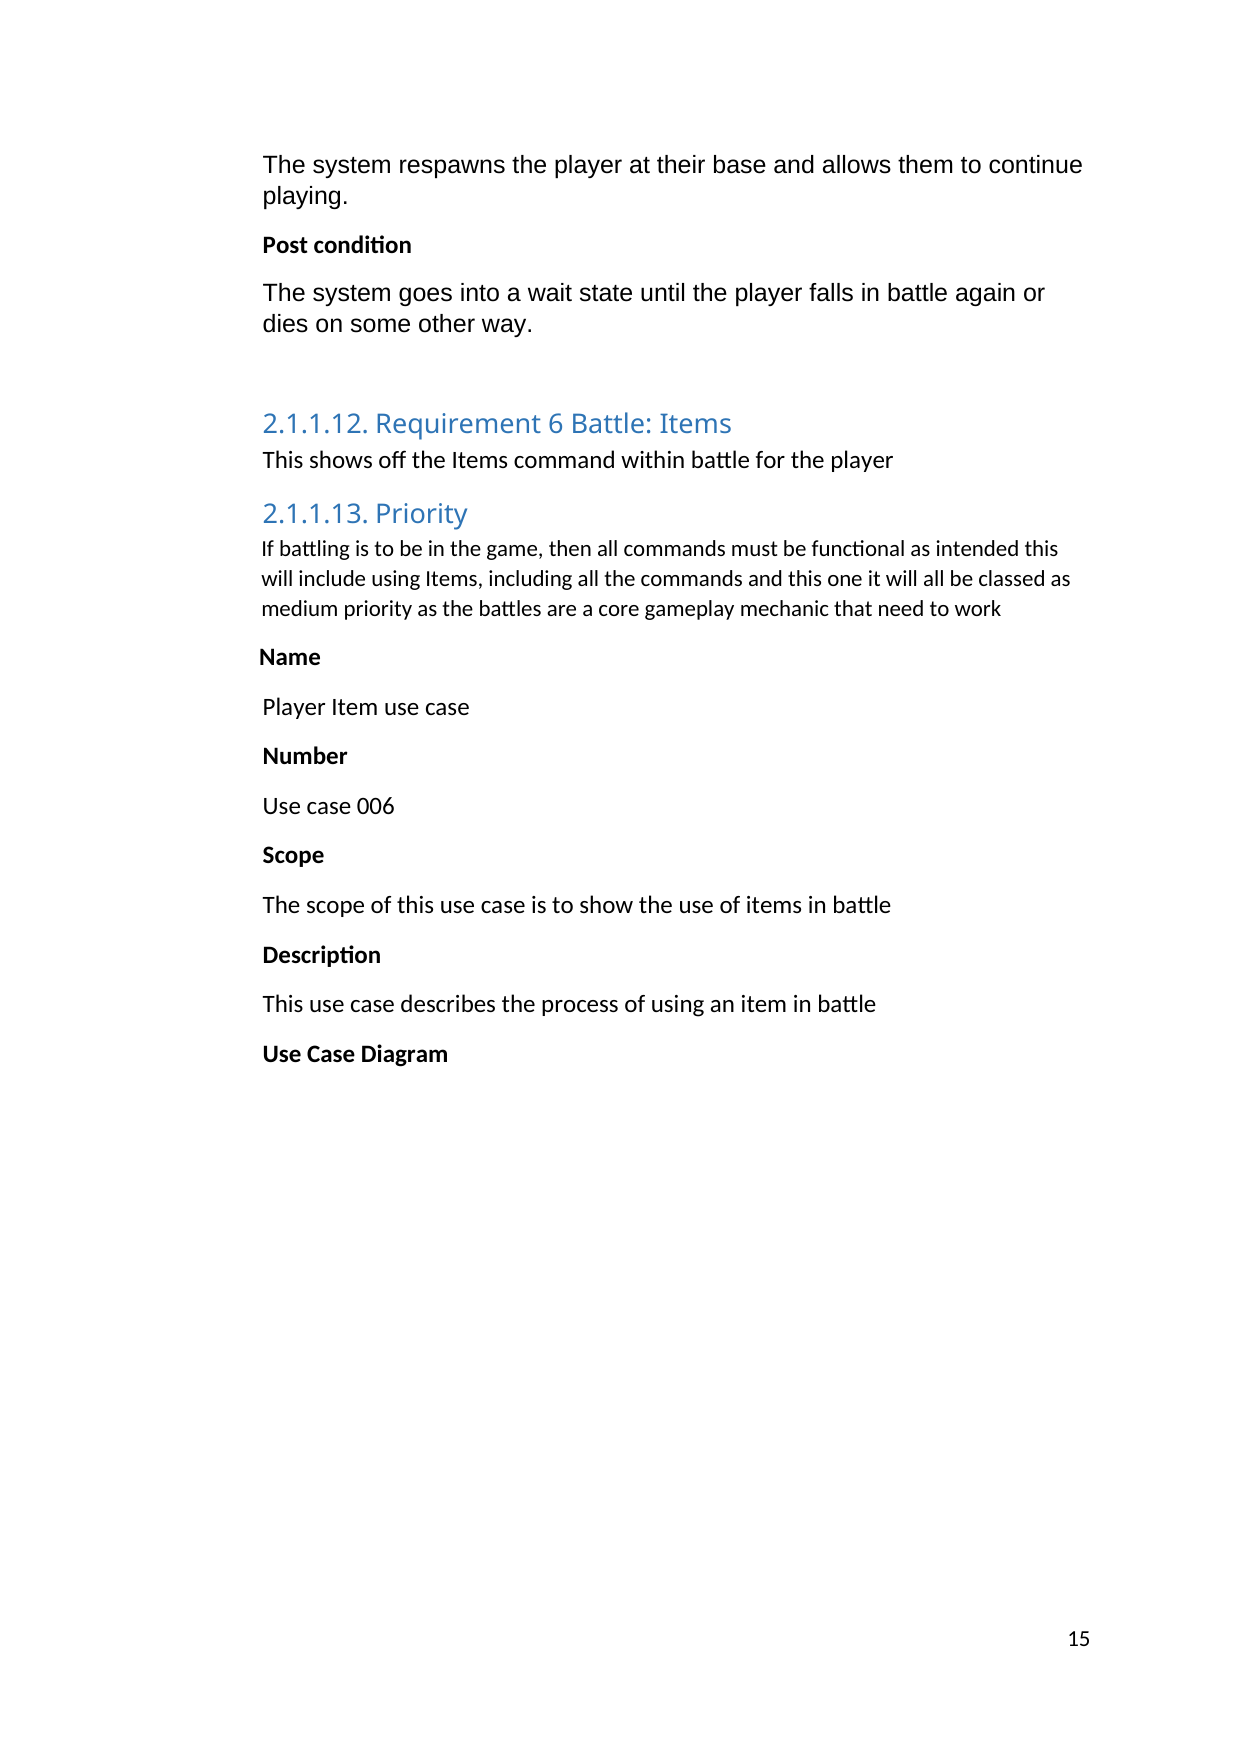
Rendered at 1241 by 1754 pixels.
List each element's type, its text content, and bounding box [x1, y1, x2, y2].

text Player Item use case [262, 691, 1090, 721]
text This use case describes the process of using an item in battle [262, 988, 1090, 1019]
text Use case 006 [262, 790, 1090, 821]
text Post condition [262, 229, 1090, 259]
text Use Case Diagram [262, 1038, 1090, 1068]
text Name [150, 641, 1090, 672]
text The scope of this use case is to show the use of items in battle [262, 889, 1090, 920]
subtitle Priority [262, 494, 1090, 531]
text The system goes into a wait state until the player falls in battle again or dies on some other way. [262, 278, 1090, 338]
text Description [262, 939, 1090, 969]
text If battling is to be in the game, then all commands must be functional as intended this will include using Items, including all the commands and this one it will all be classed as medium priority as the battles are a core gameplay mechanic that need to work [150, 534, 1090, 622]
text This shows off the Items command within battle for the player [262, 444, 1090, 475]
text Scope [262, 839, 1090, 870]
text Number [262, 740, 1090, 771]
subtitle Requirement 6 Battle: Items [262, 405, 1090, 442]
text The system respawns the player at their base and allows them to continue playing. [262, 150, 1090, 210]
